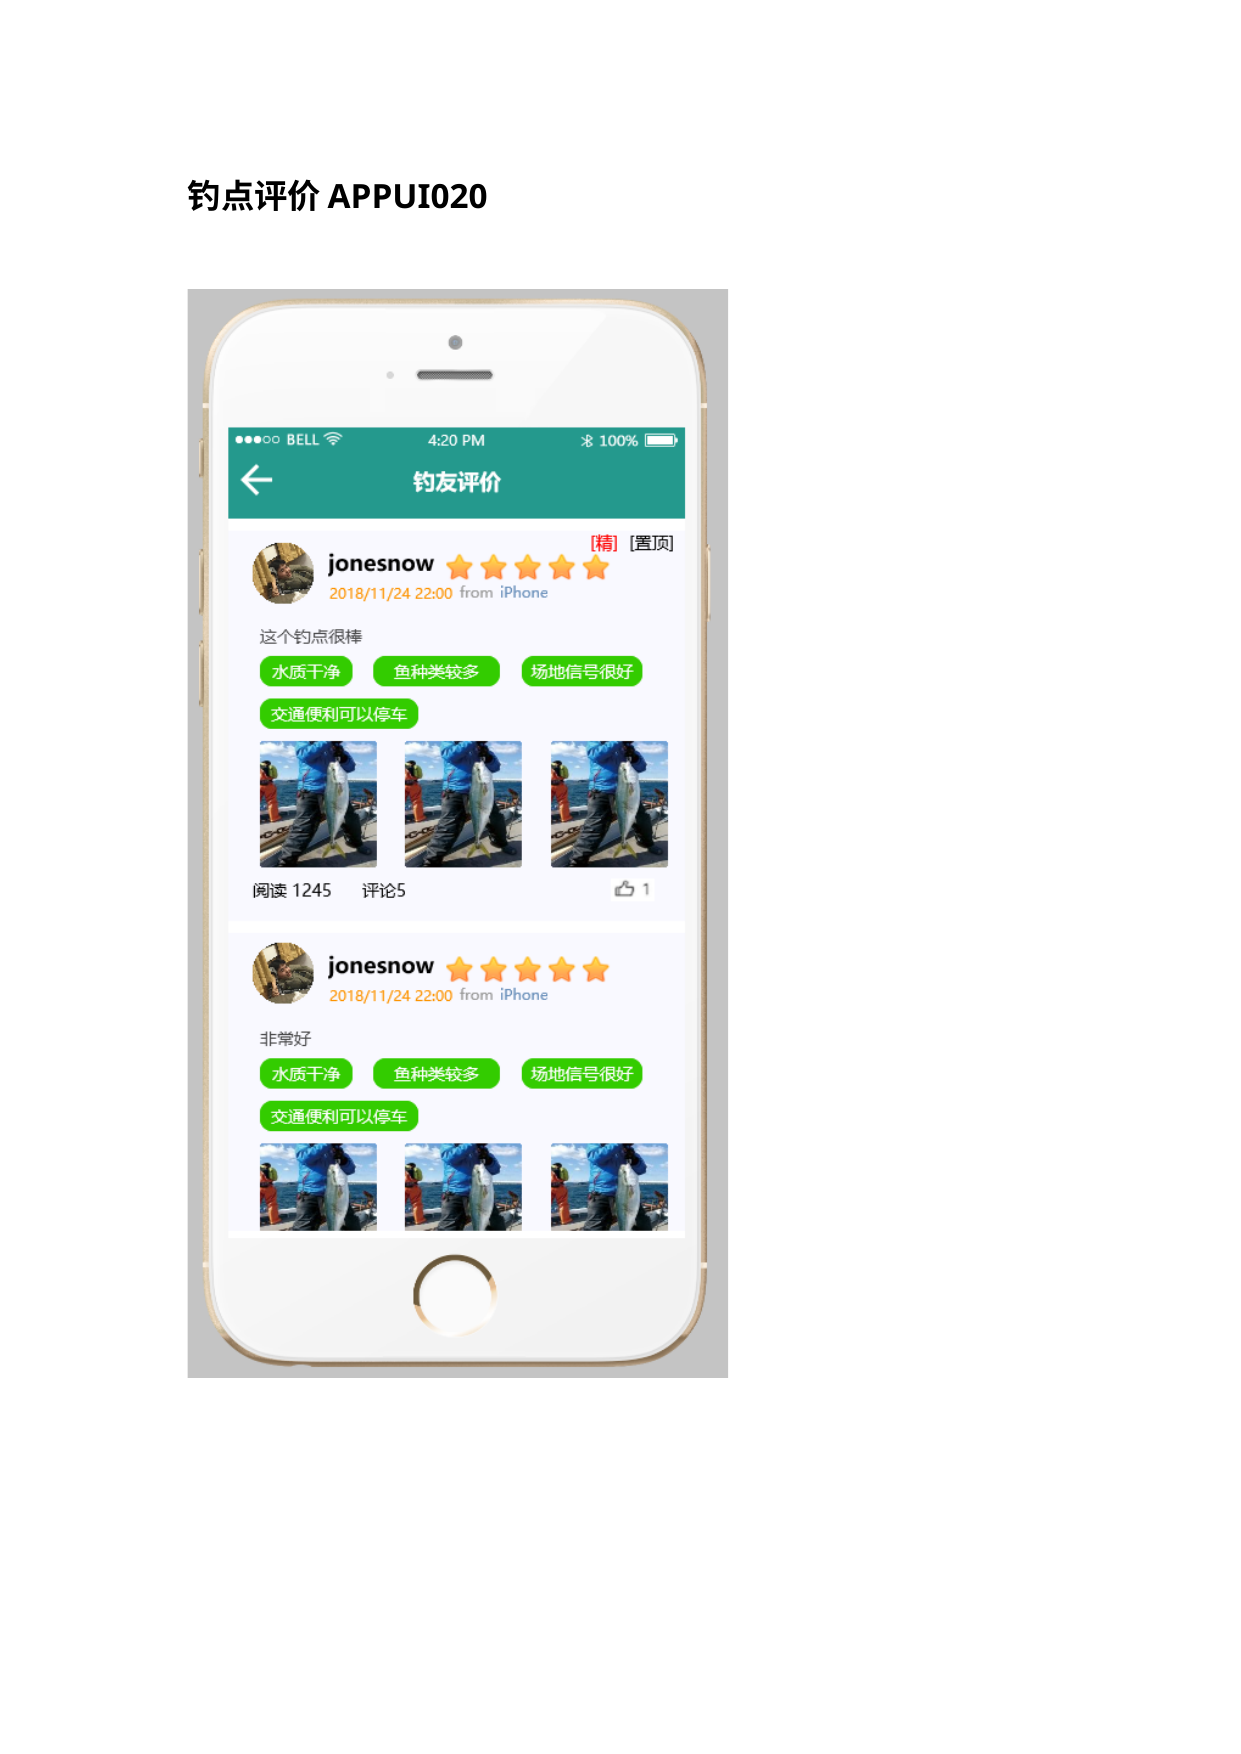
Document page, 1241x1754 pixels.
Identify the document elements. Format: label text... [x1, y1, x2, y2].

picture [187, 289, 729, 1378]
subtitle 钓点评价APPUI020 [187, 162, 1053, 227]
